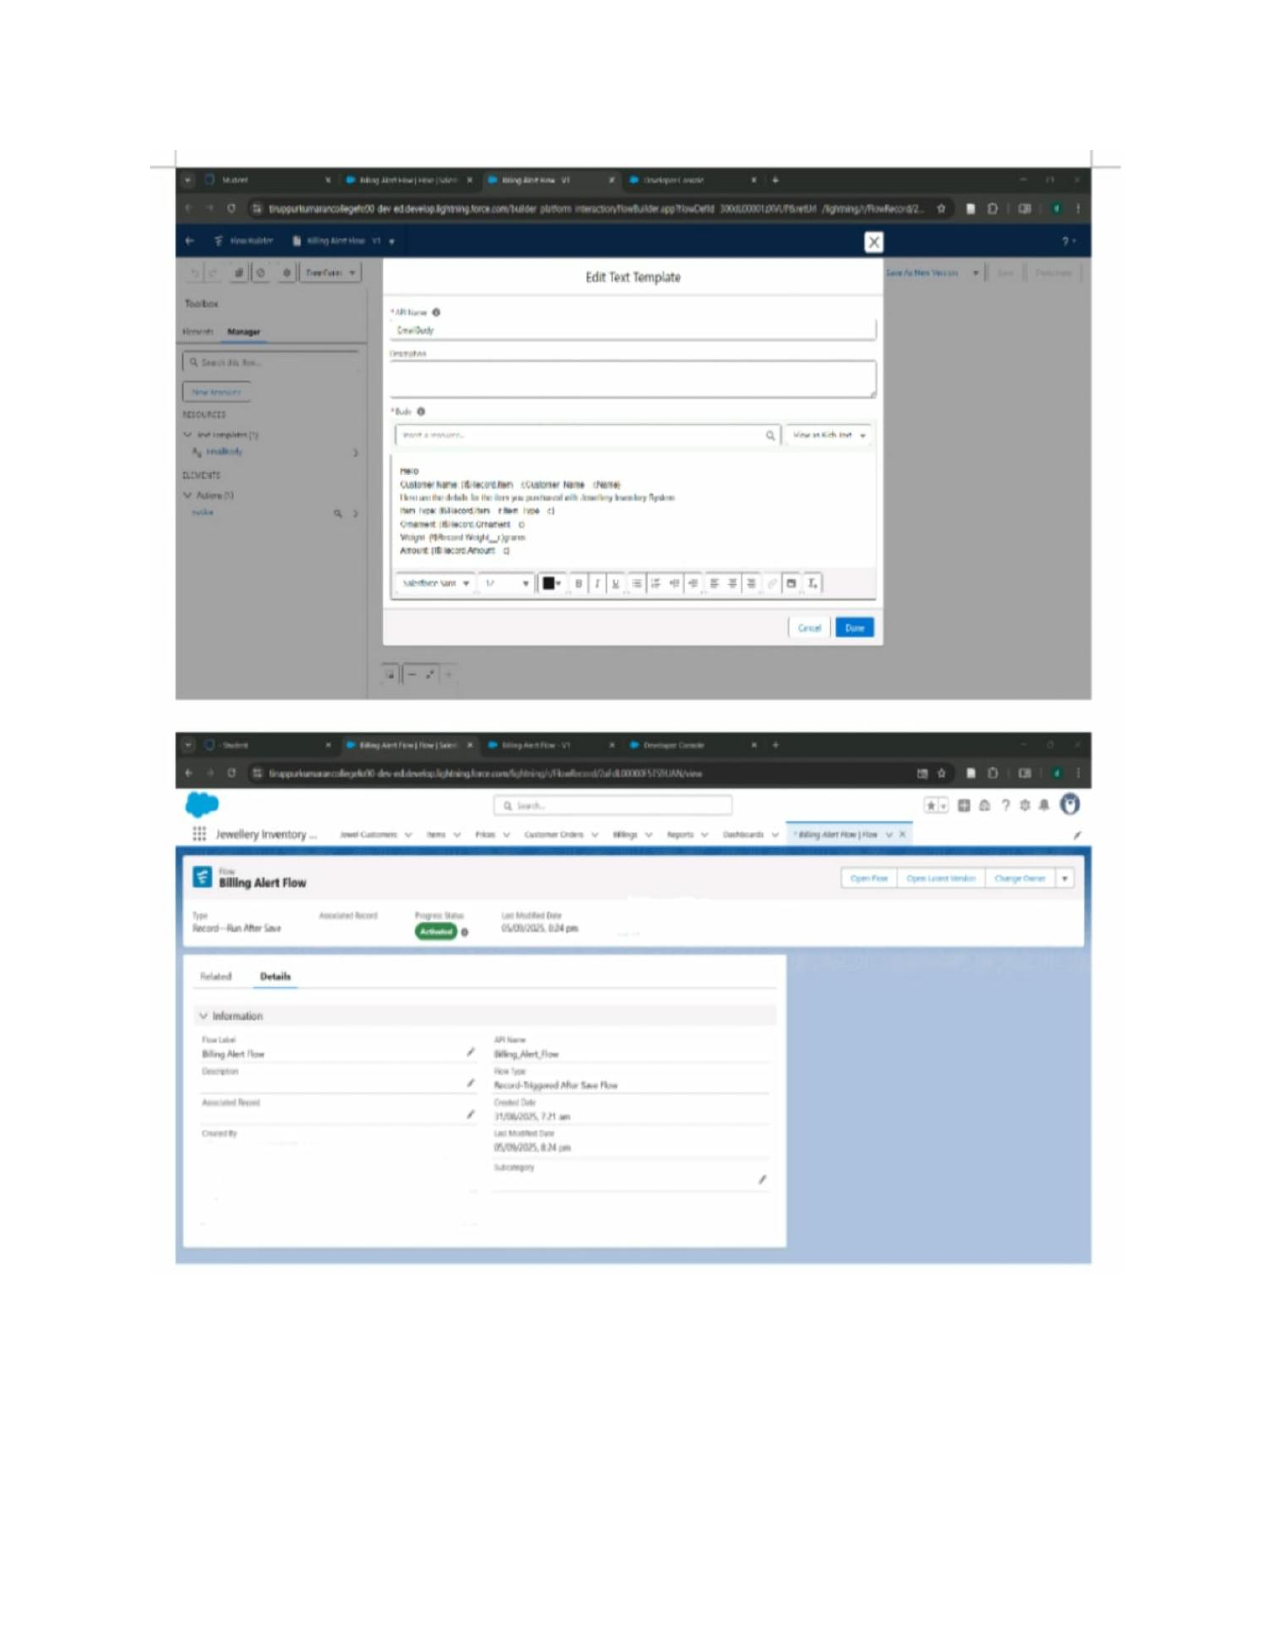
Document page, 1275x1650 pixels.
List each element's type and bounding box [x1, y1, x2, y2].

picture [150, 150, 1125, 1274]
